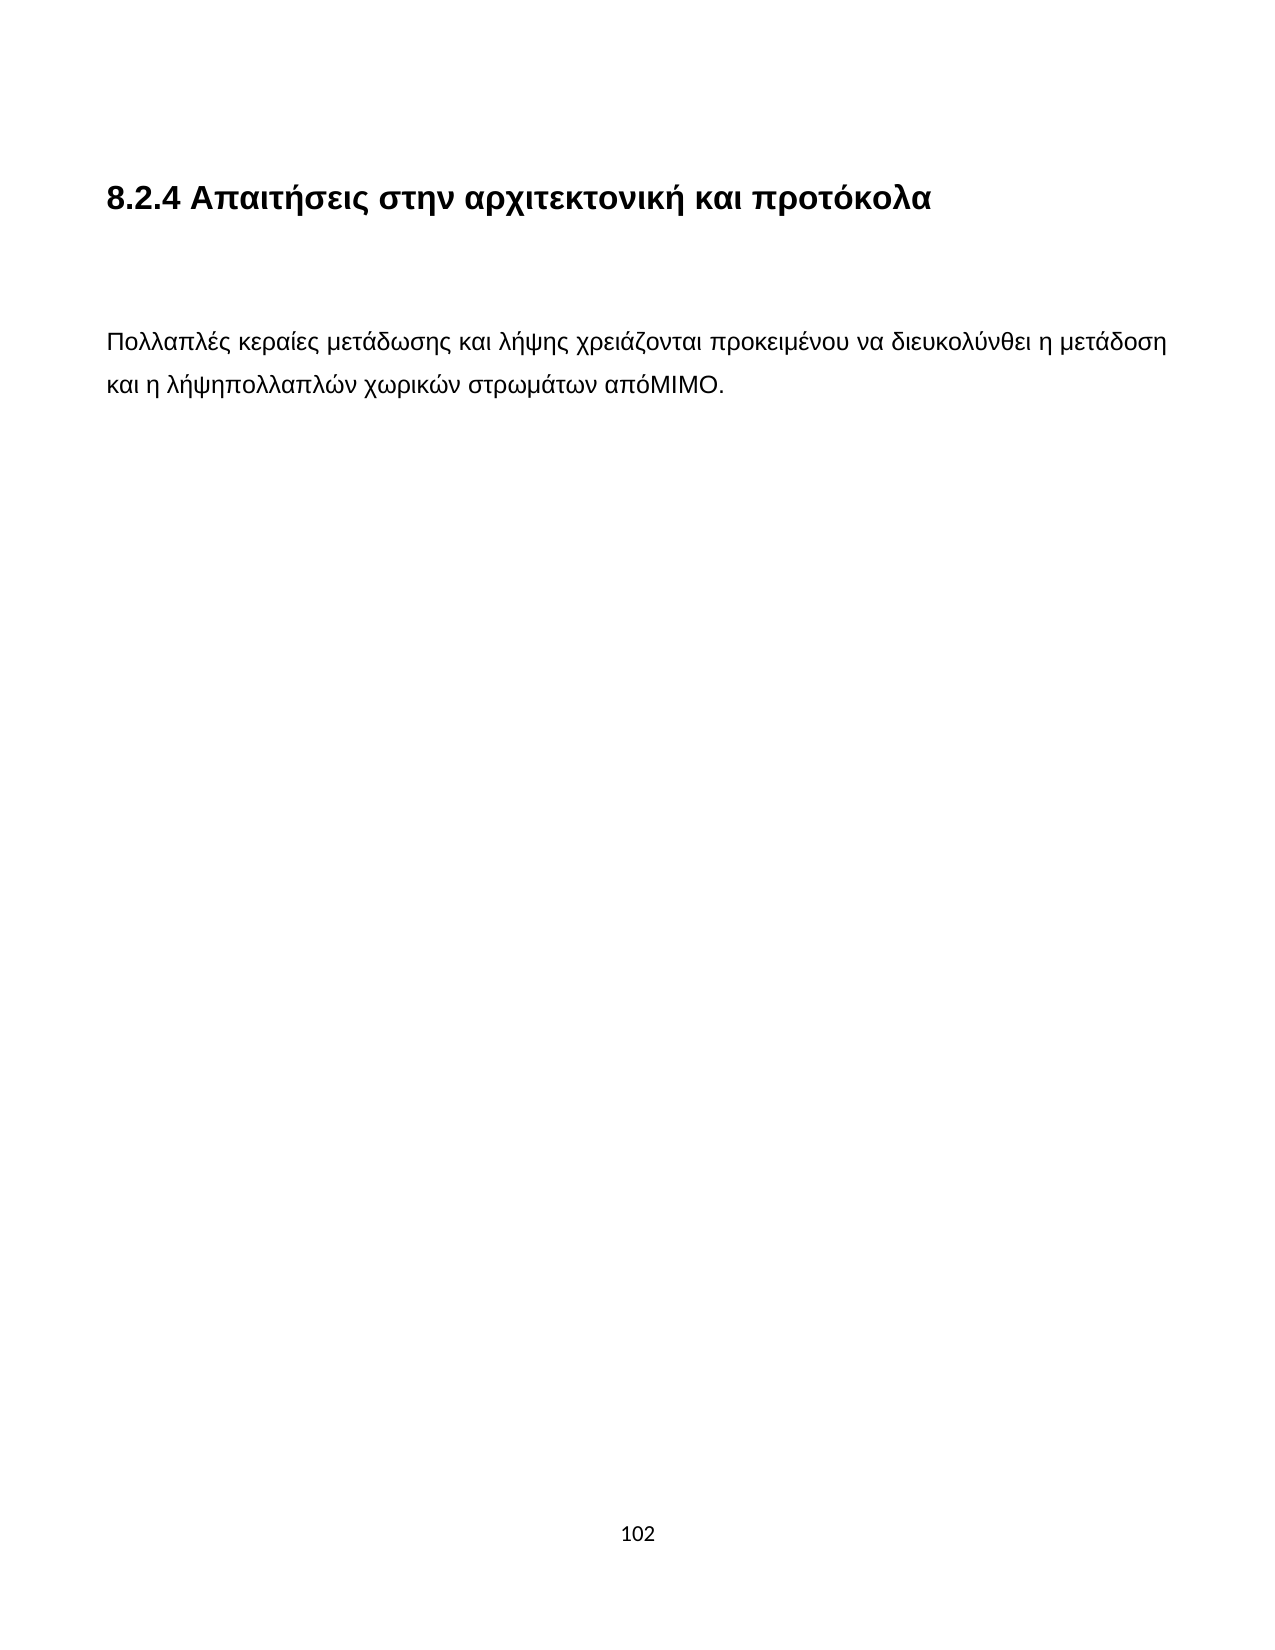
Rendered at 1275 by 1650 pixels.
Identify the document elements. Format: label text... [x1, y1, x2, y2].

text Πολλαπλές κεραίες μετάδωσης και λήψης χρειάζονται προκειμένου να διευκολύνθει η μετάδοση και η λήψηπολλαπλών χωρικών στρωμάτων απόMIMO. [106, 326, 1169, 398]
text 8.2.4 Απαιτήσεις στην αρχιτεκτονική και προτόκολα [106, 178, 1169, 216]
